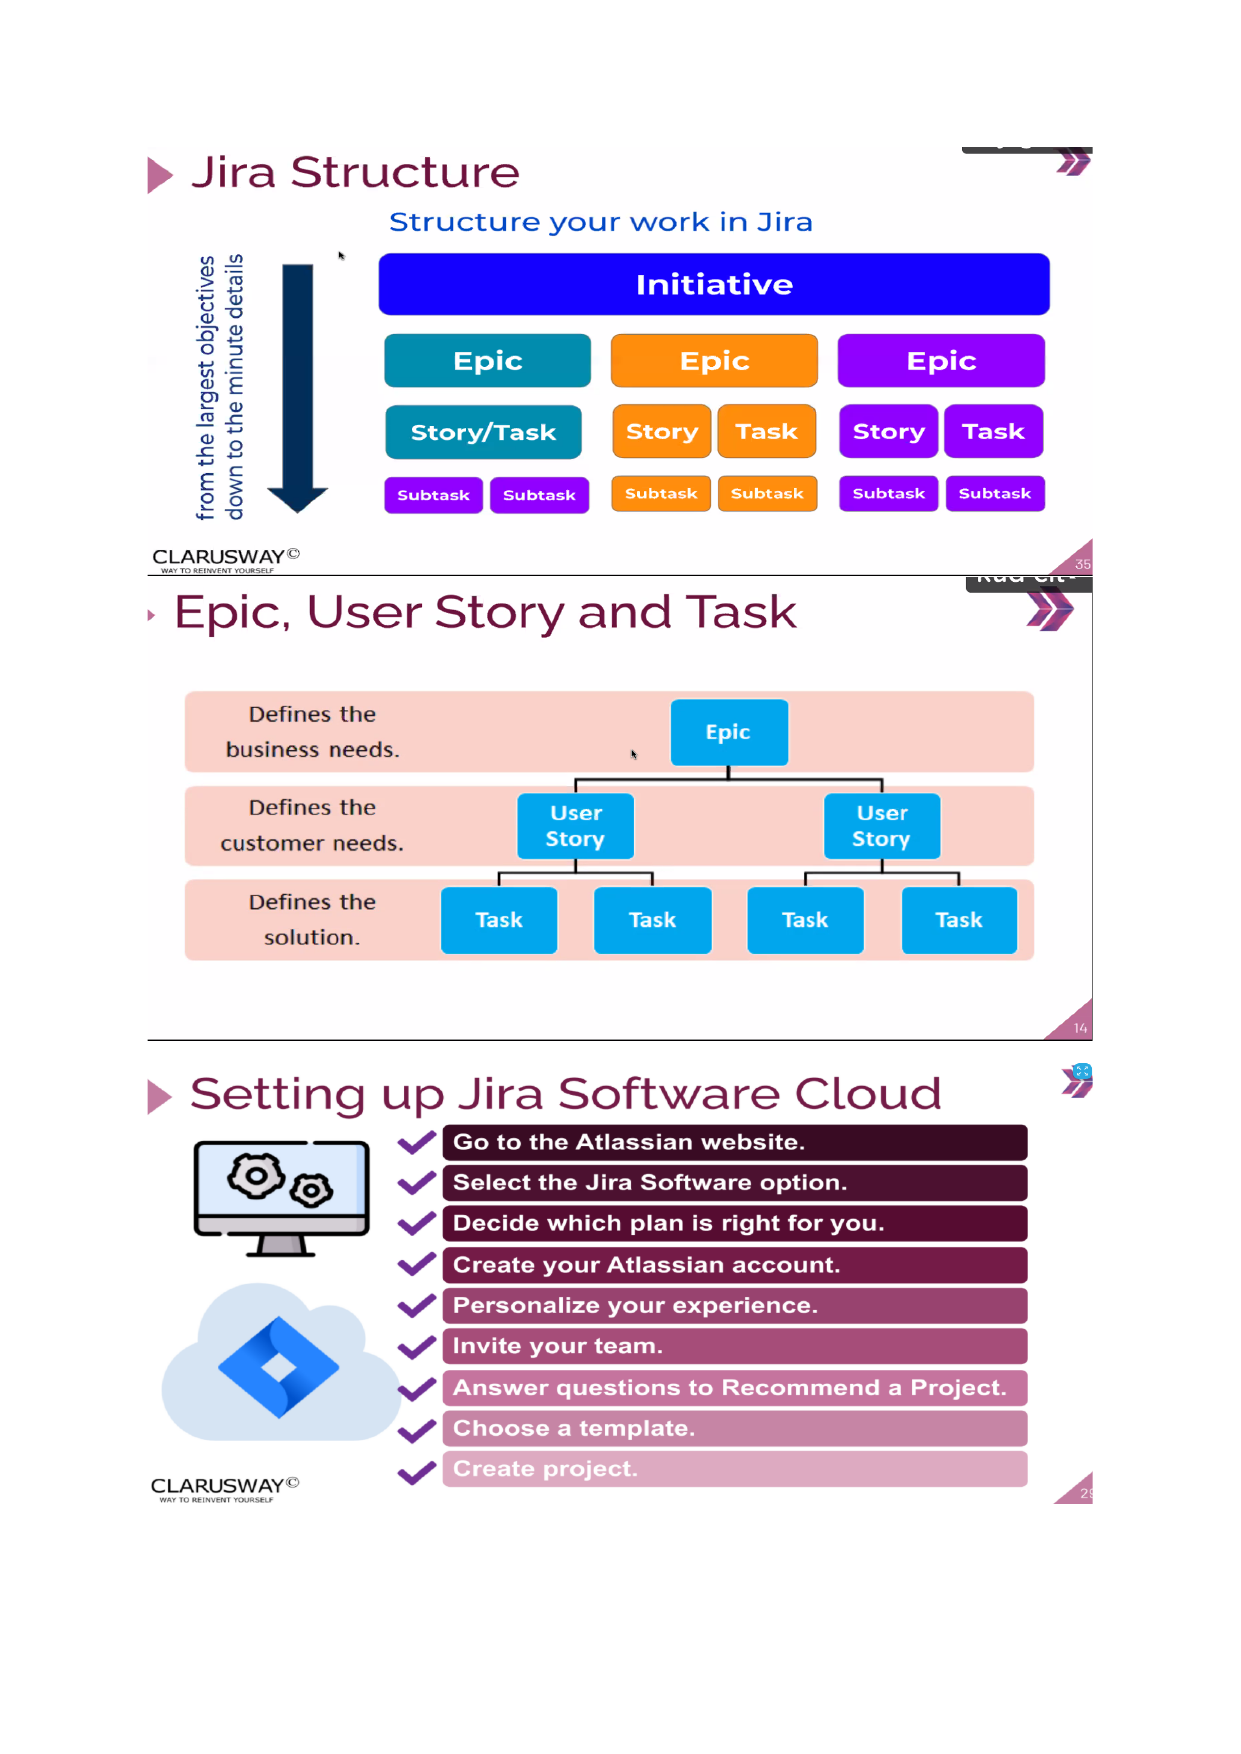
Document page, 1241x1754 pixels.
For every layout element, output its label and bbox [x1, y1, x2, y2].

picture [147, 147, 1093, 576]
picture [147, 577, 1093, 1041]
picture [147, 1042, 1093, 1531]
